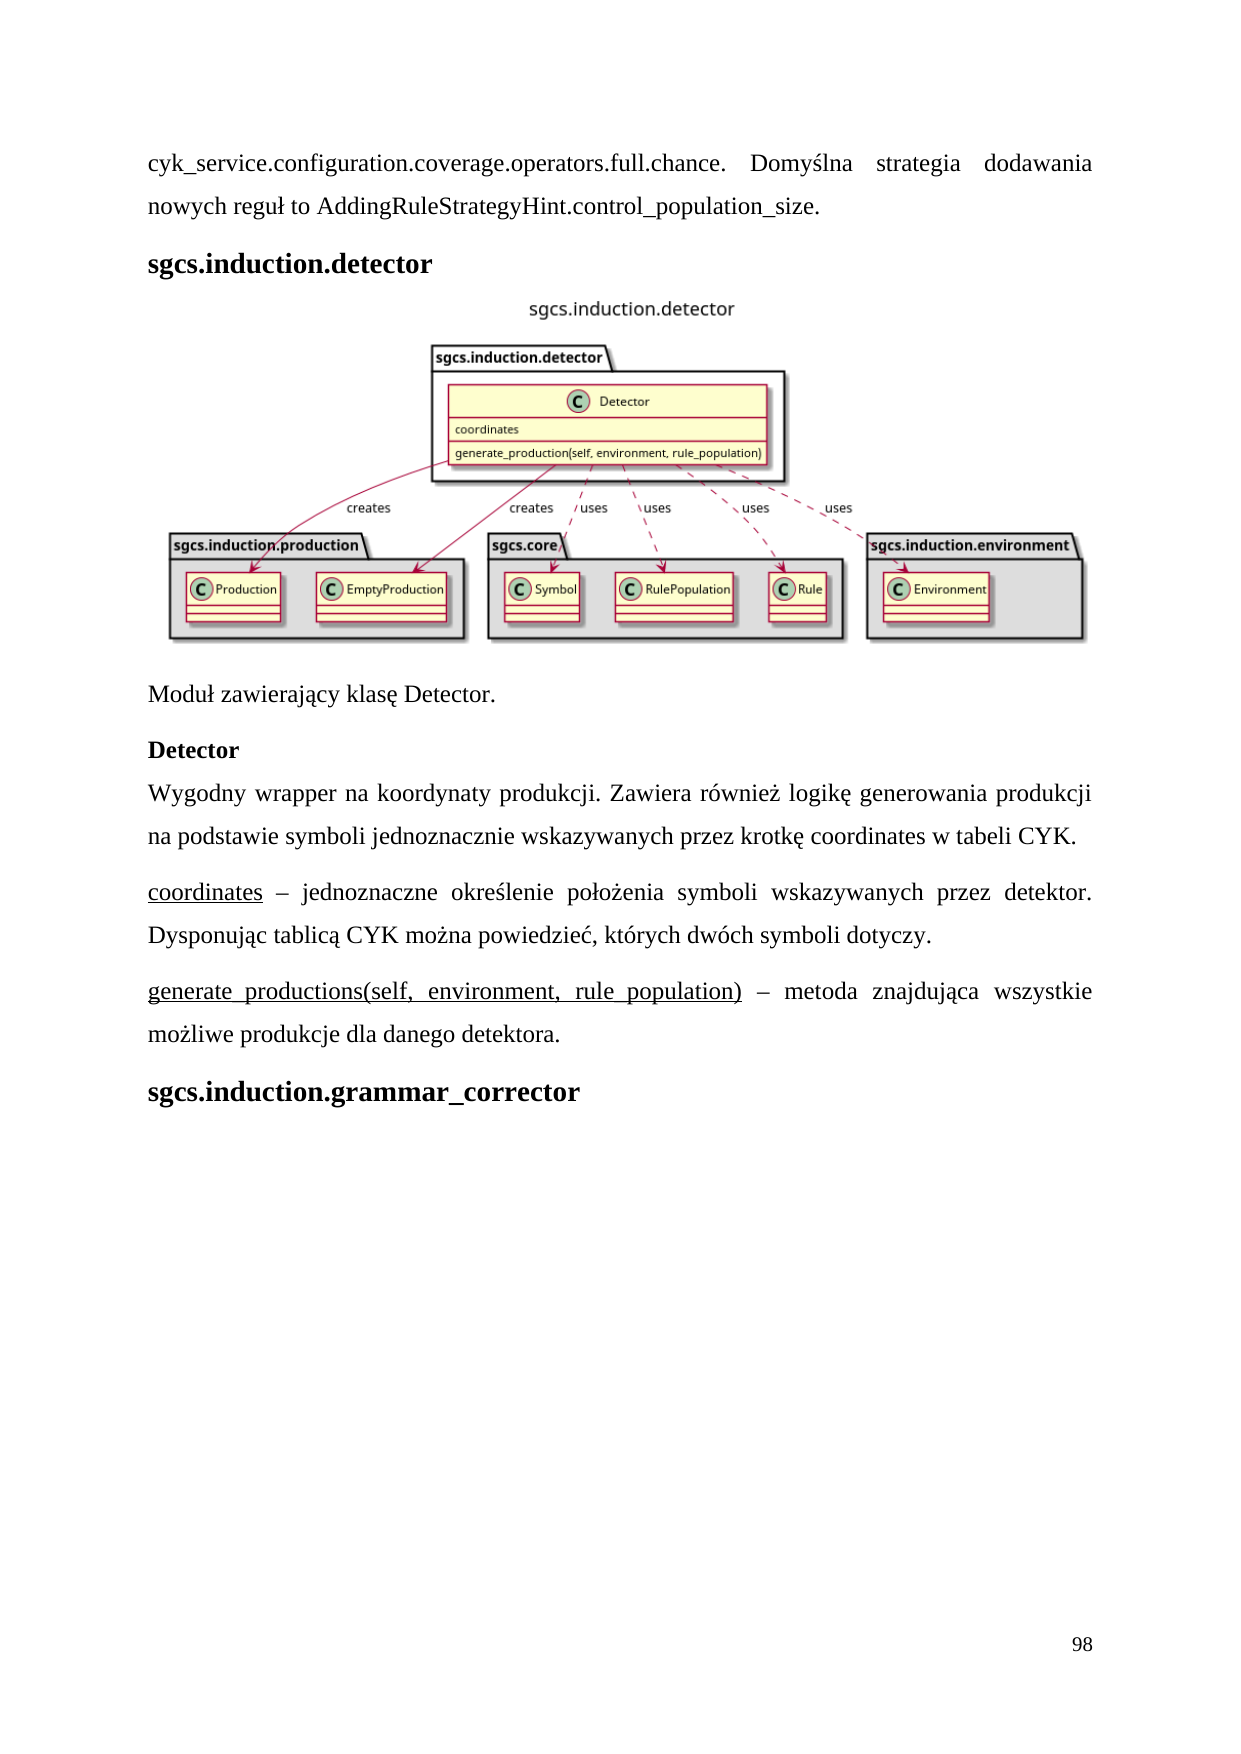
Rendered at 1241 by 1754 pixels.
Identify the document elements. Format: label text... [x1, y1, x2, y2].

text Detector [148, 735, 1093, 764]
text Wygodny wrapper na koordynaty produkcji. Zawiera również logikę generowania produkcji na podstawie symboli jednoznacznie wskazywanych przez krotkę coordinates w tabeli CYK. [148, 778, 1093, 850]
picture [147, 296, 1093, 649]
text coordinates – jednoznaczne określenie położenia symboli wskazywanych przez detektor. Dysponując tablicą CYK można powiedzieć, których dwóch symboli dotyczy. [148, 877, 1093, 949]
text sgcs.induction.detector [148, 246, 1093, 280]
text generate_productions(self, environment, rule_population) – metoda znajdująca wszystkie możliwe produkcje dla danego detektora. [148, 976, 1093, 1048]
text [148, 148, 1093, 219]
text Moduł zawierający klasę Detector. [148, 649, 1093, 708]
text sgcs.induction.grammar_corrector [148, 1074, 1093, 1108]
